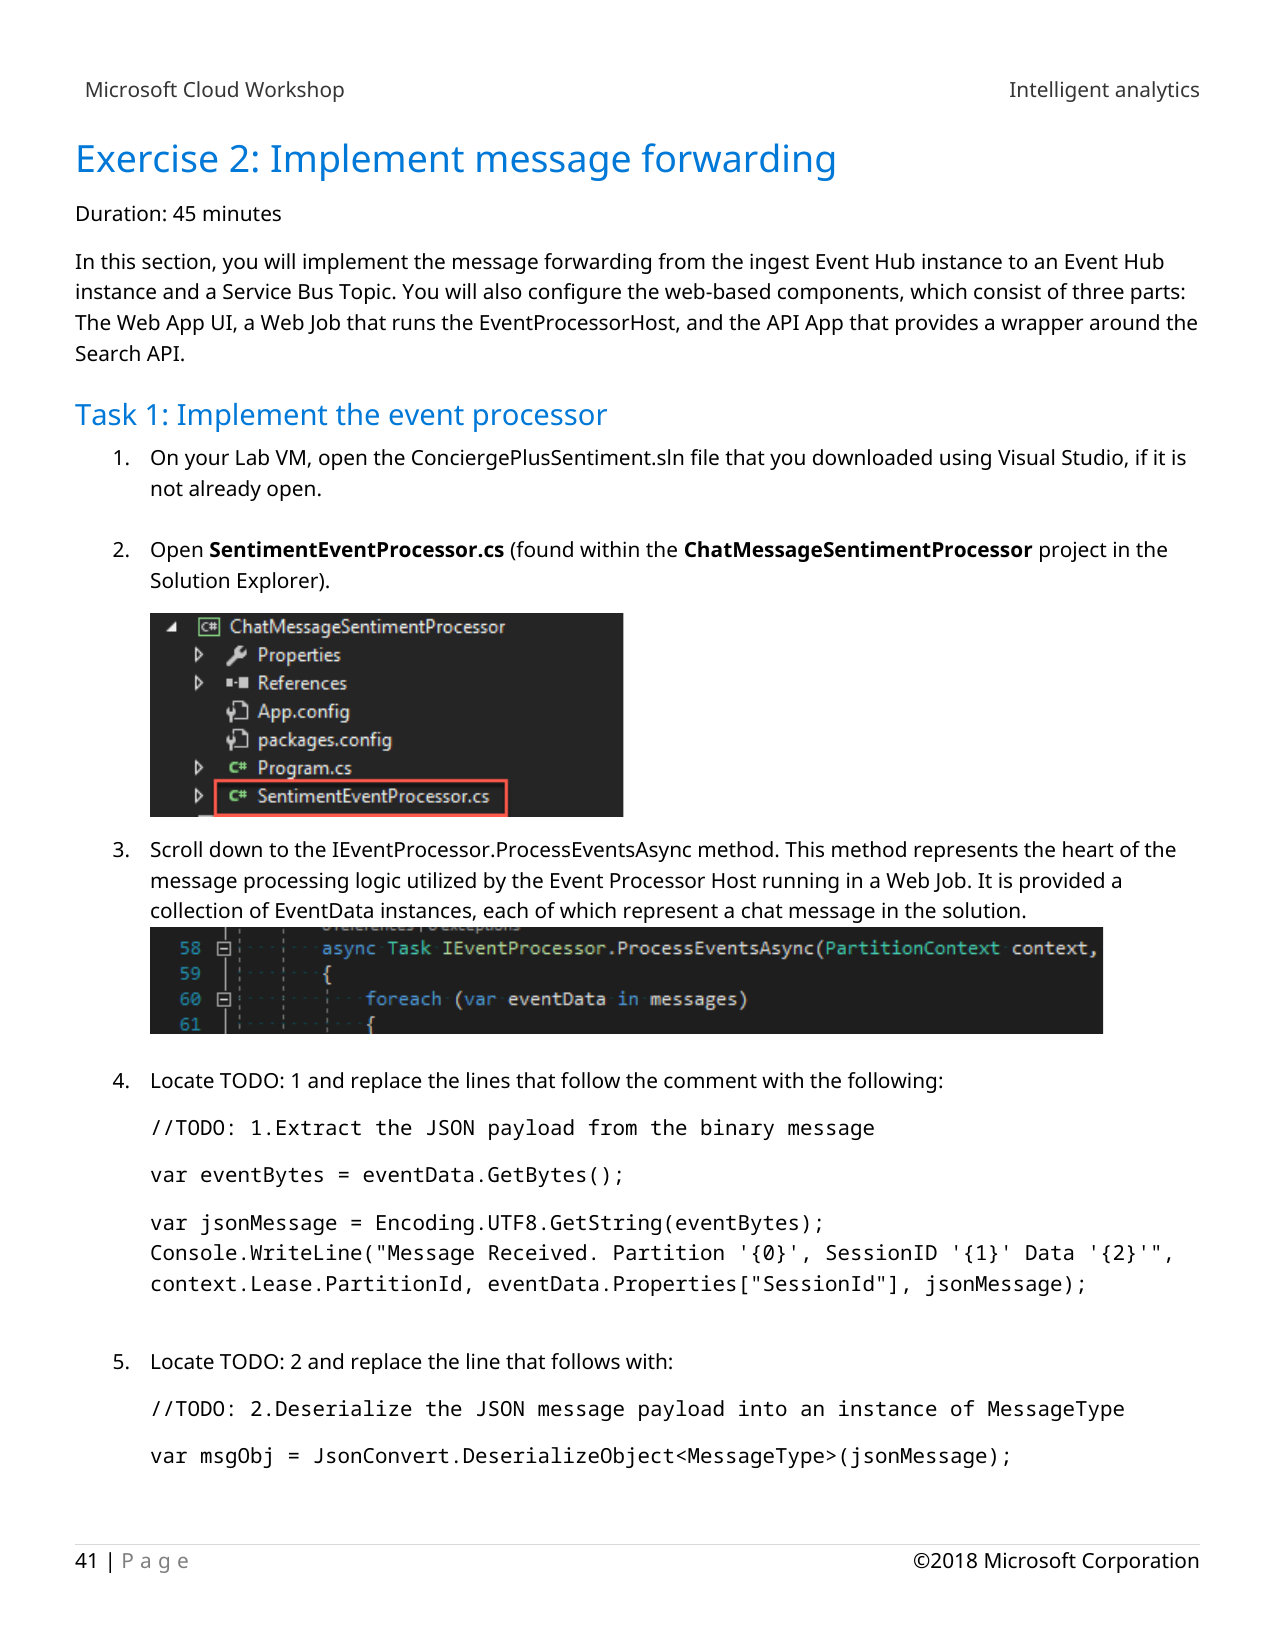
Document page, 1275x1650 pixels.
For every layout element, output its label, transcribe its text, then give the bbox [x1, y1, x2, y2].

list On your Lab VM, open the ConciergePlusSentiment.sln file that you downloaded using Visual Studio, if it is not already open. [112, 443, 1200, 502]
list Open SentimentEventProcessor.cs (found within the ChatMessageSentimentProcessor project in the Solution Explorer). [112, 535, 1200, 594]
text var eventBytes = eventData.GetBytes(); [150, 1161, 1200, 1189]
text var jsonMessage = Encoding.UTF8.GetString(eventBytes); Console.WriteLine("Message Received. Partition '{0}', SessionID '{1}' Data '{2}'", context.Lease.PartitionId, eventData.Properties["SessionId"], jsonMessage); [150, 1208, 1200, 1298]
text In this section, you will implement the message forwarding from the ingest Event Hub instance to an Event Hub instance and a Service Bus Topic. You will also configure the web-based components, which consist of three parts: The Web App UI, a Web Job that runs the EventProcessorHost, and the API App that provides a wrapper around the Search API. [75, 247, 1200, 367]
subtitle Exercise 2: Implement message forwarding [75, 132, 1200, 183]
subtitle Task 1: Implement the event processor [75, 394, 1200, 434]
picture [150, 613, 624, 817]
text //TODO: 1.Extract the JSON payload from the binary message [150, 1113, 1200, 1142]
list Locate TODO: 2 and replace the line that follows with: [112, 1347, 1200, 1376]
text Duration: 45 minutes [75, 199, 1200, 228]
text var msgObj = JsonConvert.DeserializeObject<MessageType>(jsonMessage); [150, 1442, 1200, 1470]
list Locate TODO: 1 and replace the lines that follow the comment with the following: [112, 1066, 1200, 1094]
picture [150, 927, 1104, 1034]
text //TODO: 2.Deserialize the JSON message payload into an instance of MessageType [150, 1394, 1200, 1423]
